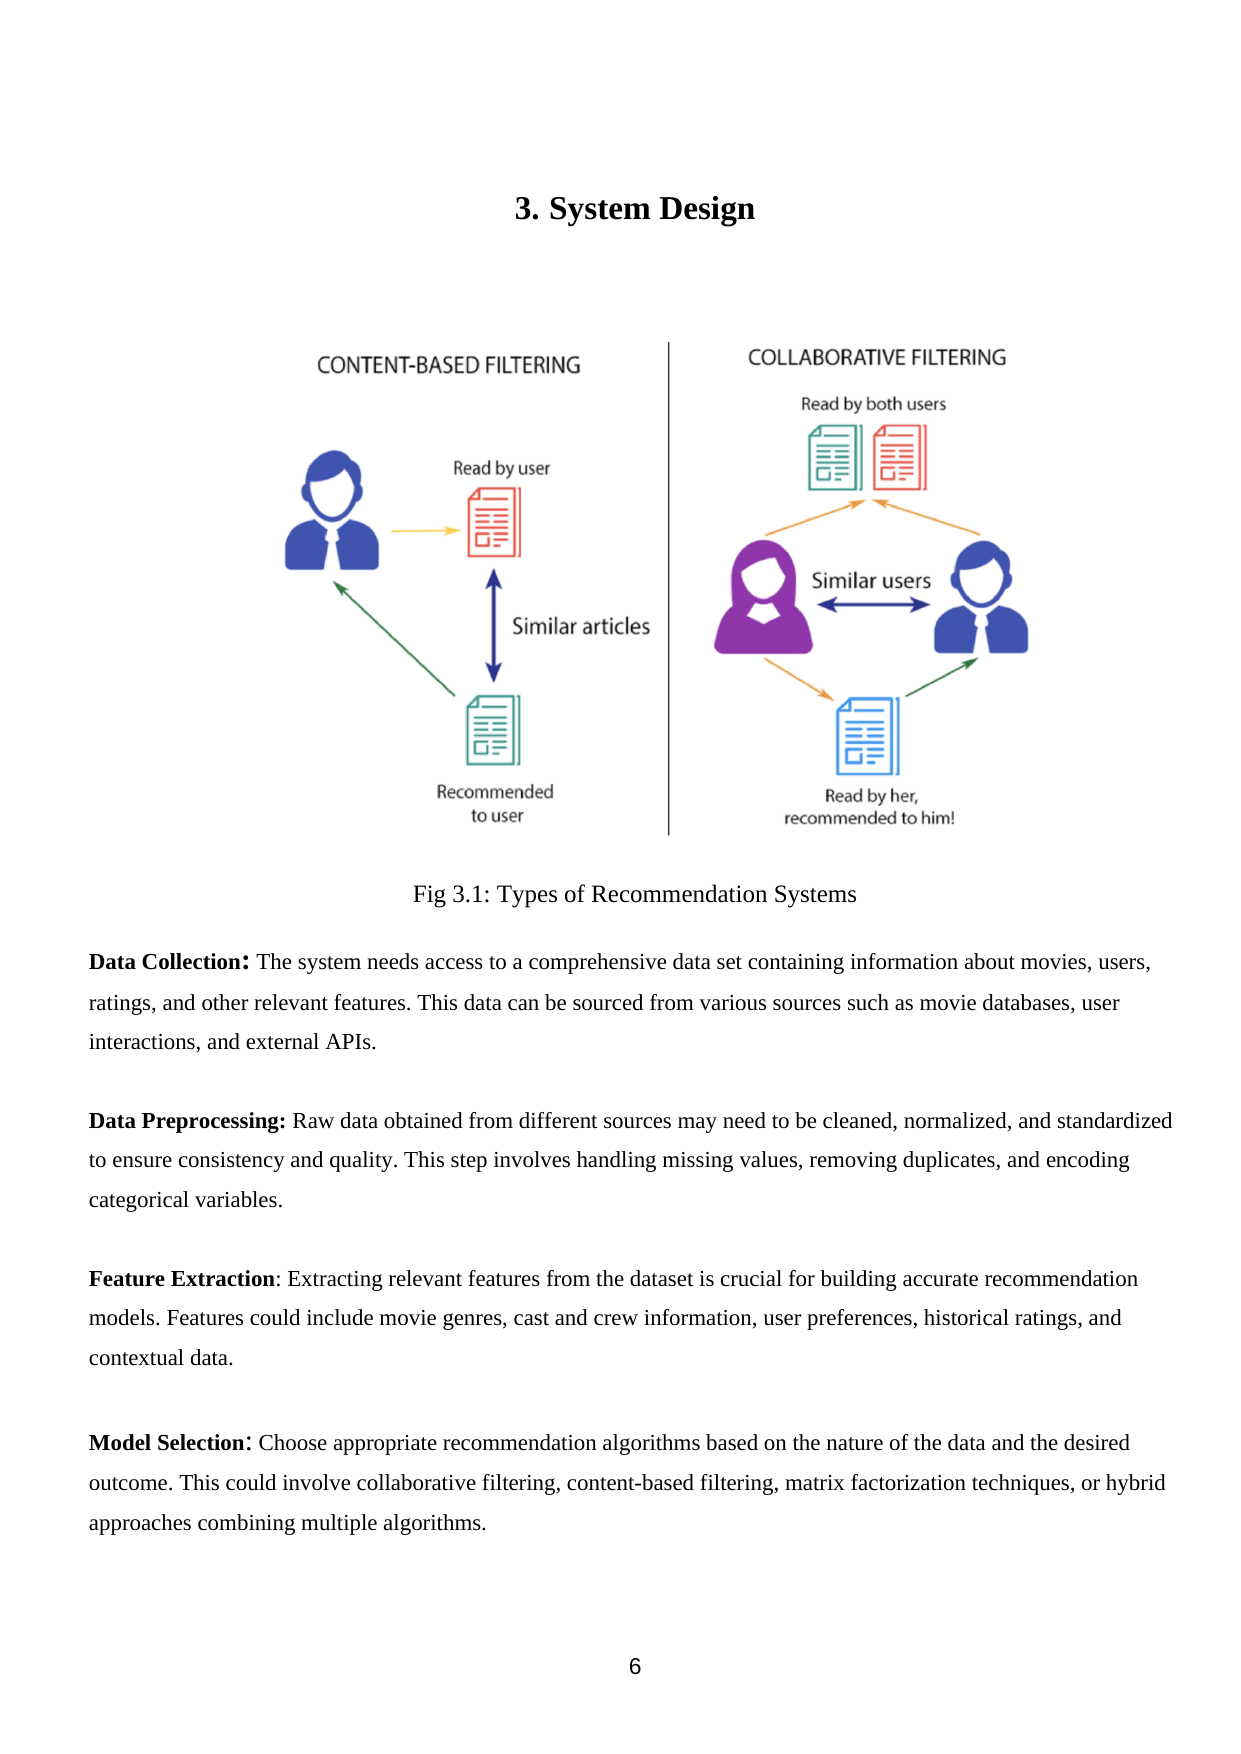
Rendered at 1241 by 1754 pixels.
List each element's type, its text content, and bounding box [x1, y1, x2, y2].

text Fig 3.1: Types of Recommendation Systems [89, 879, 1181, 907]
picture [88, 342, 1149, 853]
text Model Selection: Choose appropriate recommendation algorithms based on the nature of the data and the desired outcome. This could involve collaborative filtering, content-based filtering, matrix factorization techniques, or hybrid approaches combining multiple algorithms. [89, 1423, 1181, 1535]
text Data Preprocessing: Raw data obtained from different sources may need to be cleaned, normalized, and standardized to ensure consistency and quality. This step involves handling missing values, removing duplicates, and encoding categorical variables. [89, 1107, 1181, 1212]
text Data Collection: The system needs access to a comprehensive data set containing information about movies, users, ratings, and other relevant features. This data can be sourced from various sources such as movie databases, user interactions, and external APIs. [89, 942, 1181, 1054]
text Feature Extraction: Extracting relevant features from the dataset is crucial for building accurate recommendation models. Features could include movie genres, cast and crew information, user preferences, historical ratings, and contextual data. [89, 1265, 1181, 1370]
text 3. System Design [89, 188, 1181, 227]
